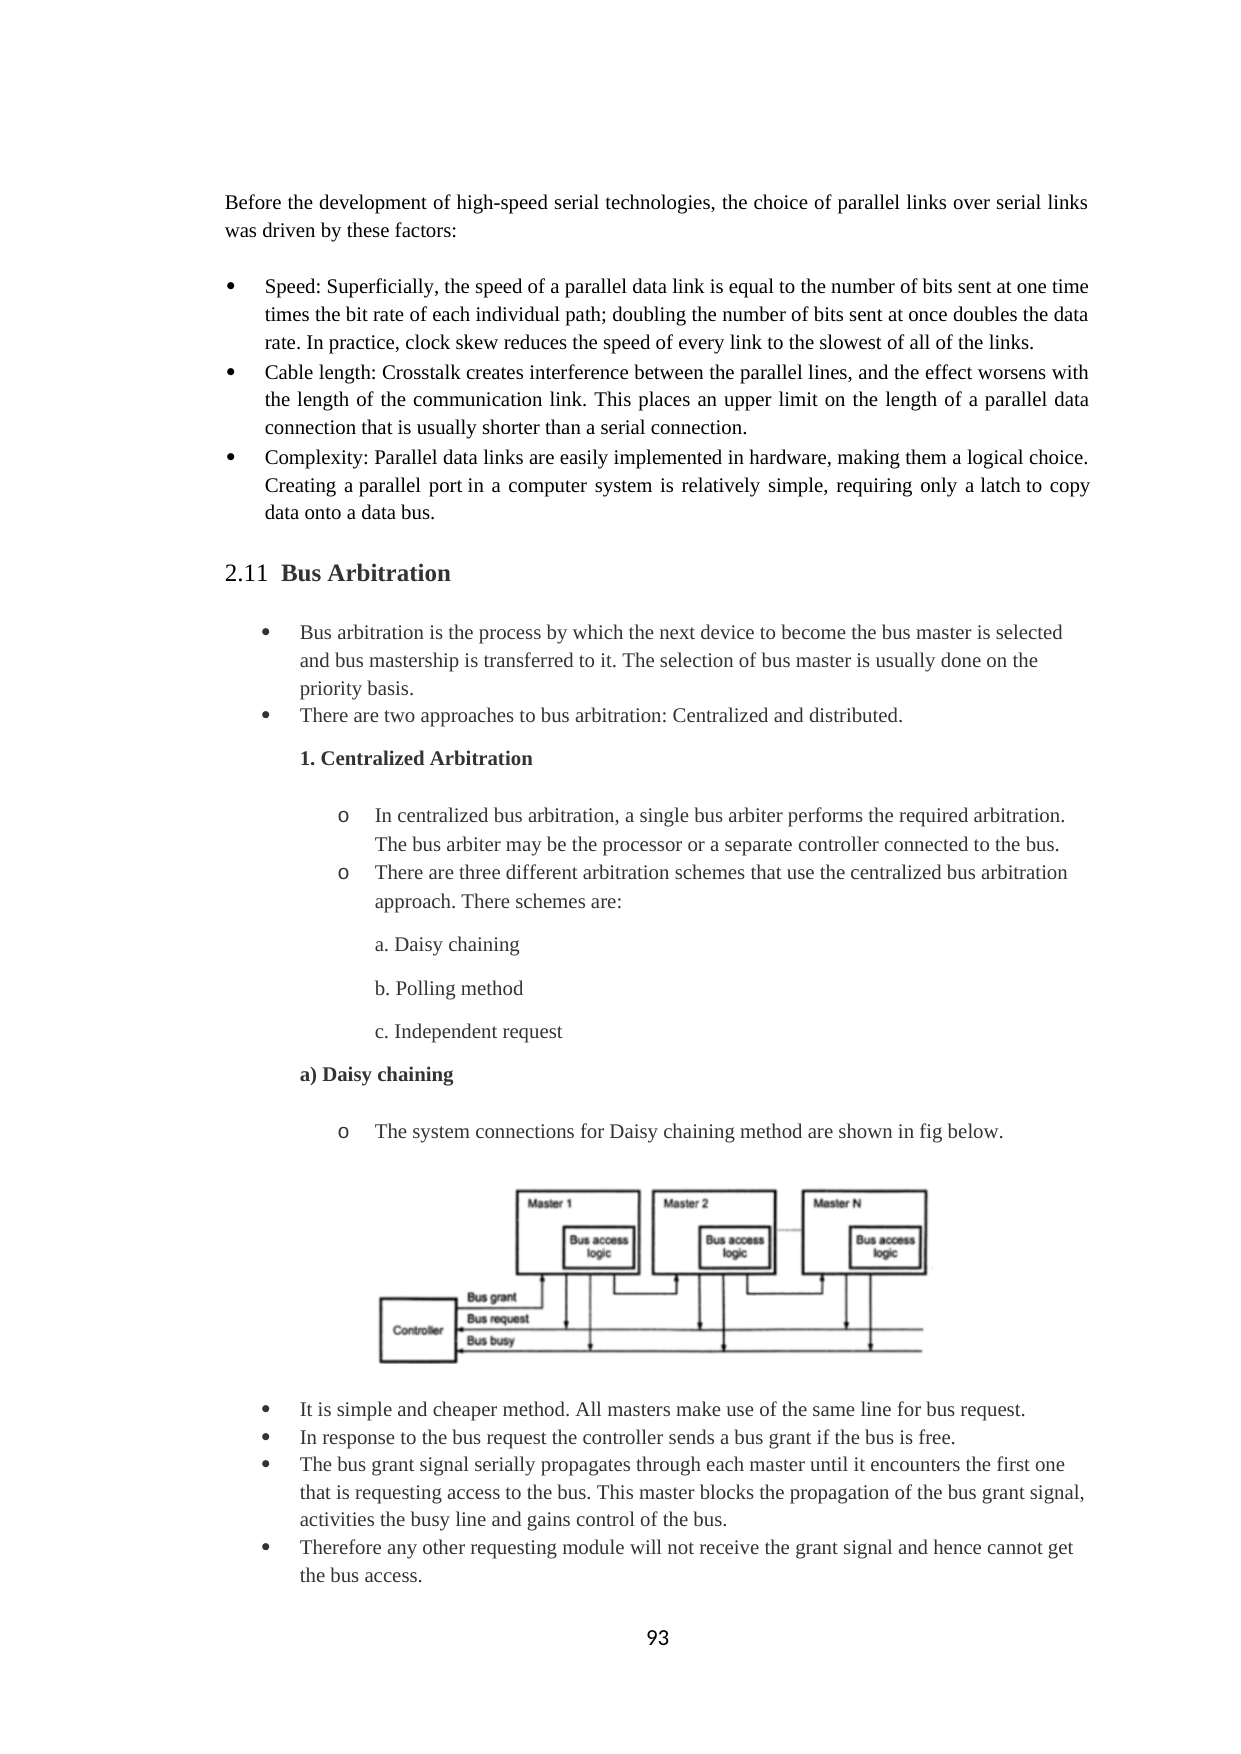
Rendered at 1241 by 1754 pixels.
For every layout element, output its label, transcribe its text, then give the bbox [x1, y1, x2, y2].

list Speed: Superficially, the speed of a parallel data link is equal to the number of bits sent at one time times the bit rate of each individual path; doubling the number of bits sent at once doubles the data rate. In practice, clock skew reduces the speed of every link to the slowest of all of the links. [227, 274, 1090, 354]
text a) Daisy chaining [299, 1062, 1090, 1086]
list It is simple and cheaper method. All masters make use of the same line for bus request. [262, 1397, 1090, 1421]
list Therefore any other requesting module will not receive the grant signal and hence cannot get the bus access. [262, 1535, 1090, 1587]
text a. Daisy chaining [374, 932, 1090, 956]
text c. Independent request [374, 1019, 1090, 1043]
text b. Polling method [374, 976, 1090, 1000]
list The system connections for Daisy chaining method are shown in fig below. [337, 1119, 1090, 1144]
list There are three different arbitration schemes that use the centralized bus arbitration approach. There schemes are: [337, 860, 1090, 913]
text 1. Centralized Arbitration [299, 746, 1090, 770]
list The bus grant signal serially propagates through each master until it encounters the first one that is requesting access to the bus. This master blocks the propagation of the bus grant signal, activities the busy line and gains control of the bus. [262, 1452, 1090, 1531]
list Bus arbitration is the process by which the next device to become the bus master is selected and bus mastership is transferred to it. The selection of bus master is usually done on the priority basis. [262, 620, 1090, 699]
picture [373, 1177, 942, 1364]
text Before the development of high-speed serial technologies, the choice of parallel links over serial links was driven by these factors: [224, 190, 1090, 242]
list In response to the bus request the controller sends a bus grant if the bus is free. [262, 1424, 1090, 1449]
list There are two approaches to bus arbitration: Centralized and distributed. [262, 703, 1090, 727]
list Cable length: Crosstalk creates interference between the parallel lines, and the effect worsens with the length of the communication link. This places an upper limit on the length of a parallel data connection that is usually shorter than a serial connection. [227, 360, 1090, 439]
list In centralized bus arbitration, a single bus arbiter performs the required arbitration. The bus arbiter may be the processor or a separate controller connected to the bus. [337, 803, 1090, 856]
list 2.11 Bus Arbitration [224, 558, 1090, 587]
list Complexity: Parallel data links are easily implemented in hardware, making them a logical choice. Creating a parallel port in a computer system is relatively simple, requiring only a latch to copy data onto a data bus. [227, 445, 1090, 524]
